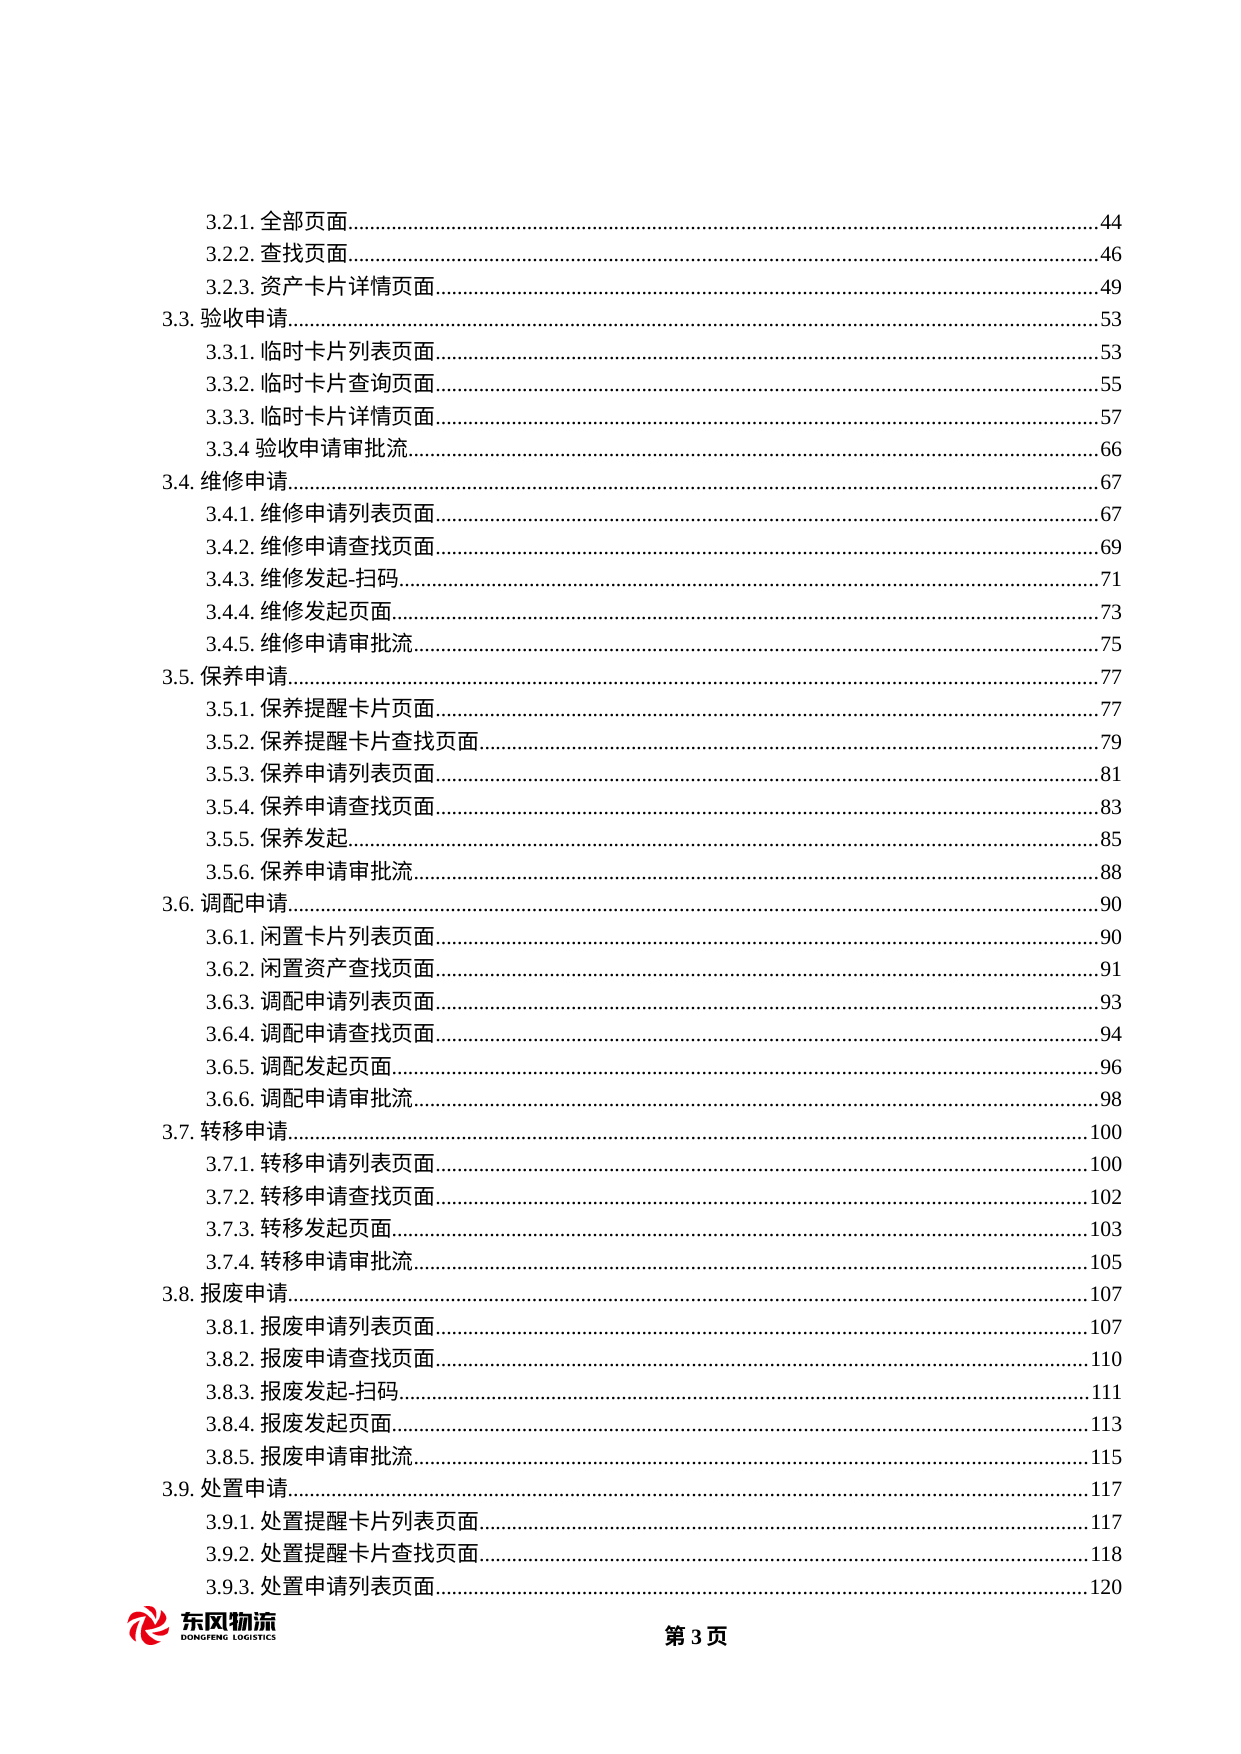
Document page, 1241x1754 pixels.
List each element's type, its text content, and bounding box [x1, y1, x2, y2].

text 3.9.2. 处置提醒卡片查找页面 118 [206, 1536, 1122, 1568]
text 3.6.1. 闲置卡片列表页面 90 [206, 918, 1122, 951]
text 3.6.3. 调配申请列表页面 93 [206, 983, 1122, 1016]
text 3.2.2. 查找页面 46 [206, 236, 1122, 268]
text 3.5.3. 保养申请列表页面 81 [206, 756, 1122, 788]
text 3.9.1. 处置提醒卡片列表页面 117 [206, 1503, 1122, 1536]
text 3.3.3. 临时卡片详情页面 57 [206, 398, 1122, 431]
text 3.3.2. 临时卡片查询页面 55 [206, 366, 1122, 398]
text 3.7. 转移申请 100 [162, 1113, 1122, 1146]
text 3.5.1. 保养提醒卡片页面 77 [206, 691, 1122, 723]
text 3.8.2. 报废申请查找页面 110 [206, 1341, 1122, 1373]
picture [127, 1606, 276, 1645]
text 3.5.2. 保养提醒卡片查找页面 79 [206, 723, 1122, 756]
text 3.8.5. 报废申请审批流 115 [206, 1438, 1122, 1471]
text 3.5. 保养申请 77 [162, 658, 1122, 691]
text 3.8. 报废申请 107 [162, 1276, 1122, 1308]
text 3.9. 处置申请 117 [162, 1471, 1122, 1503]
text 3.7.1. 转移申请列表页面 100 [206, 1146, 1122, 1178]
text 3.3. 验收申请 53 [162, 301, 1122, 333]
text 3.7.2. 转移申请查找页面 102 [206, 1178, 1122, 1211]
text 3.4.3. 维修发起-扫码 71 [206, 561, 1122, 593]
text 3.8.3. 报废发起-扫码 111 [206, 1373, 1122, 1406]
text 3.6.6. 调配申请审批流 98 [206, 1081, 1122, 1113]
text 3.5.4. 保养申请查找页面 83 [206, 788, 1122, 821]
text 3.7.4. 转移申请审批流 105 [206, 1243, 1122, 1276]
text 3.7.3. 转移发起页面 103 [206, 1211, 1122, 1243]
text 3.4.2. 维修申请查找页面 69 [206, 528, 1122, 561]
text 3.3.4 验收申请审批流 66 [206, 431, 1122, 463]
text 3.3.1. 临时卡片列表页面 53 [206, 333, 1122, 366]
text 3.4.5. 维修申请审批流 75 [206, 626, 1122, 658]
text 3.8.4. 报废发起页面 113 [206, 1406, 1122, 1438]
text 3.4.4. 维修发起页面 73 [206, 593, 1122, 626]
text 3.9.3. 处置申请列表页面 120 [206, 1568, 1122, 1601]
text 3.2.1. 全部页面 44 [206, 203, 1122, 236]
text 3.8.1. 报废申请列表页面 107 [206, 1308, 1122, 1341]
text 3.5.6. 保养申请审批流 88 [206, 853, 1122, 886]
text 3.6.2. 闲置资产查找页面 91 [206, 951, 1122, 983]
text 3.6. 调配申请 90 [162, 886, 1122, 918]
text 3.6.4. 调配申请查找页面 94 [206, 1016, 1122, 1048]
text 3.2.3. 资产卡片详情页面 49 [206, 268, 1122, 301]
text 3.6.5. 调配发起页面 96 [206, 1048, 1122, 1081]
text 3.4. 维修申请 67 [162, 463, 1122, 496]
text 3.5.5. 保养发起 85 [206, 821, 1122, 853]
text 3.4.1. 维修申请列表页面 67 [206, 496, 1122, 528]
